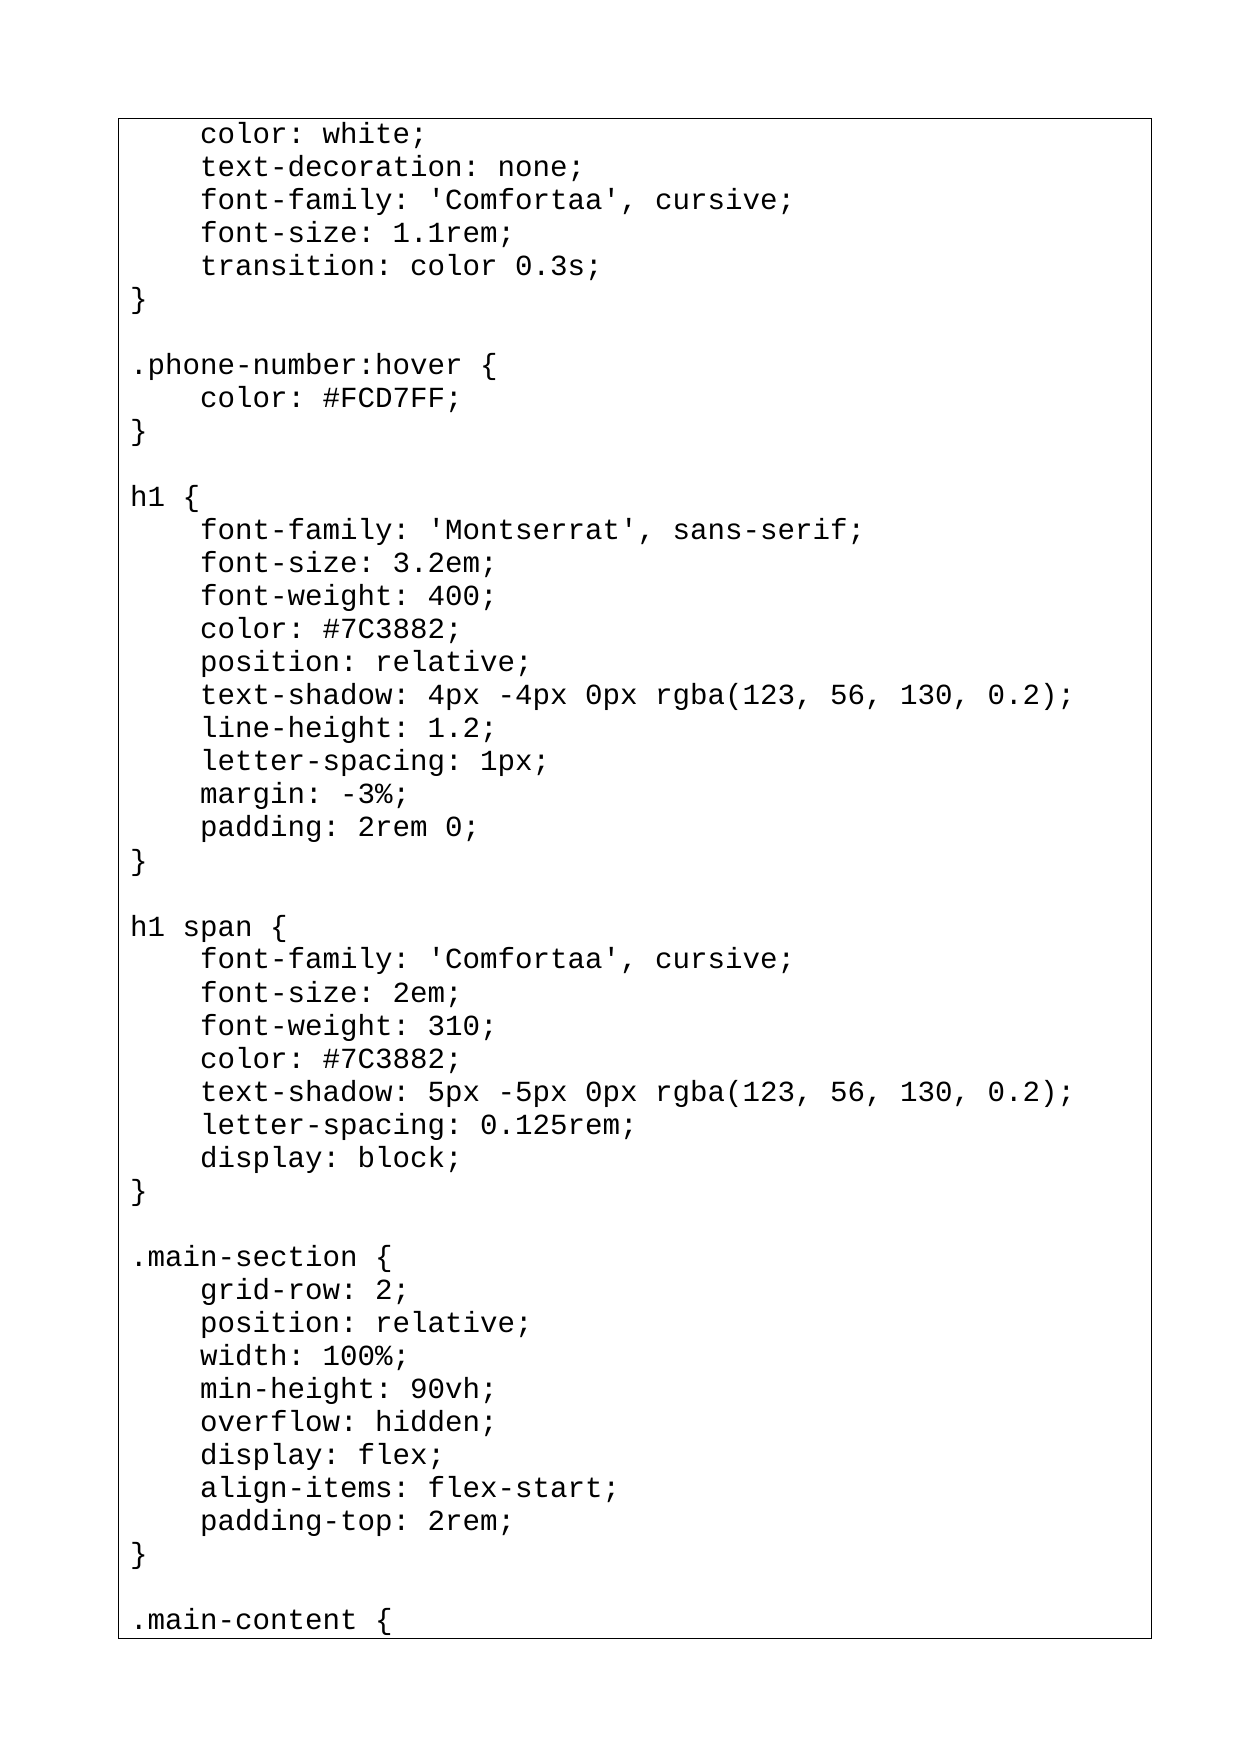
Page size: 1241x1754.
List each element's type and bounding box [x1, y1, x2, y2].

table_header [119, 119, 1151, 1638]
